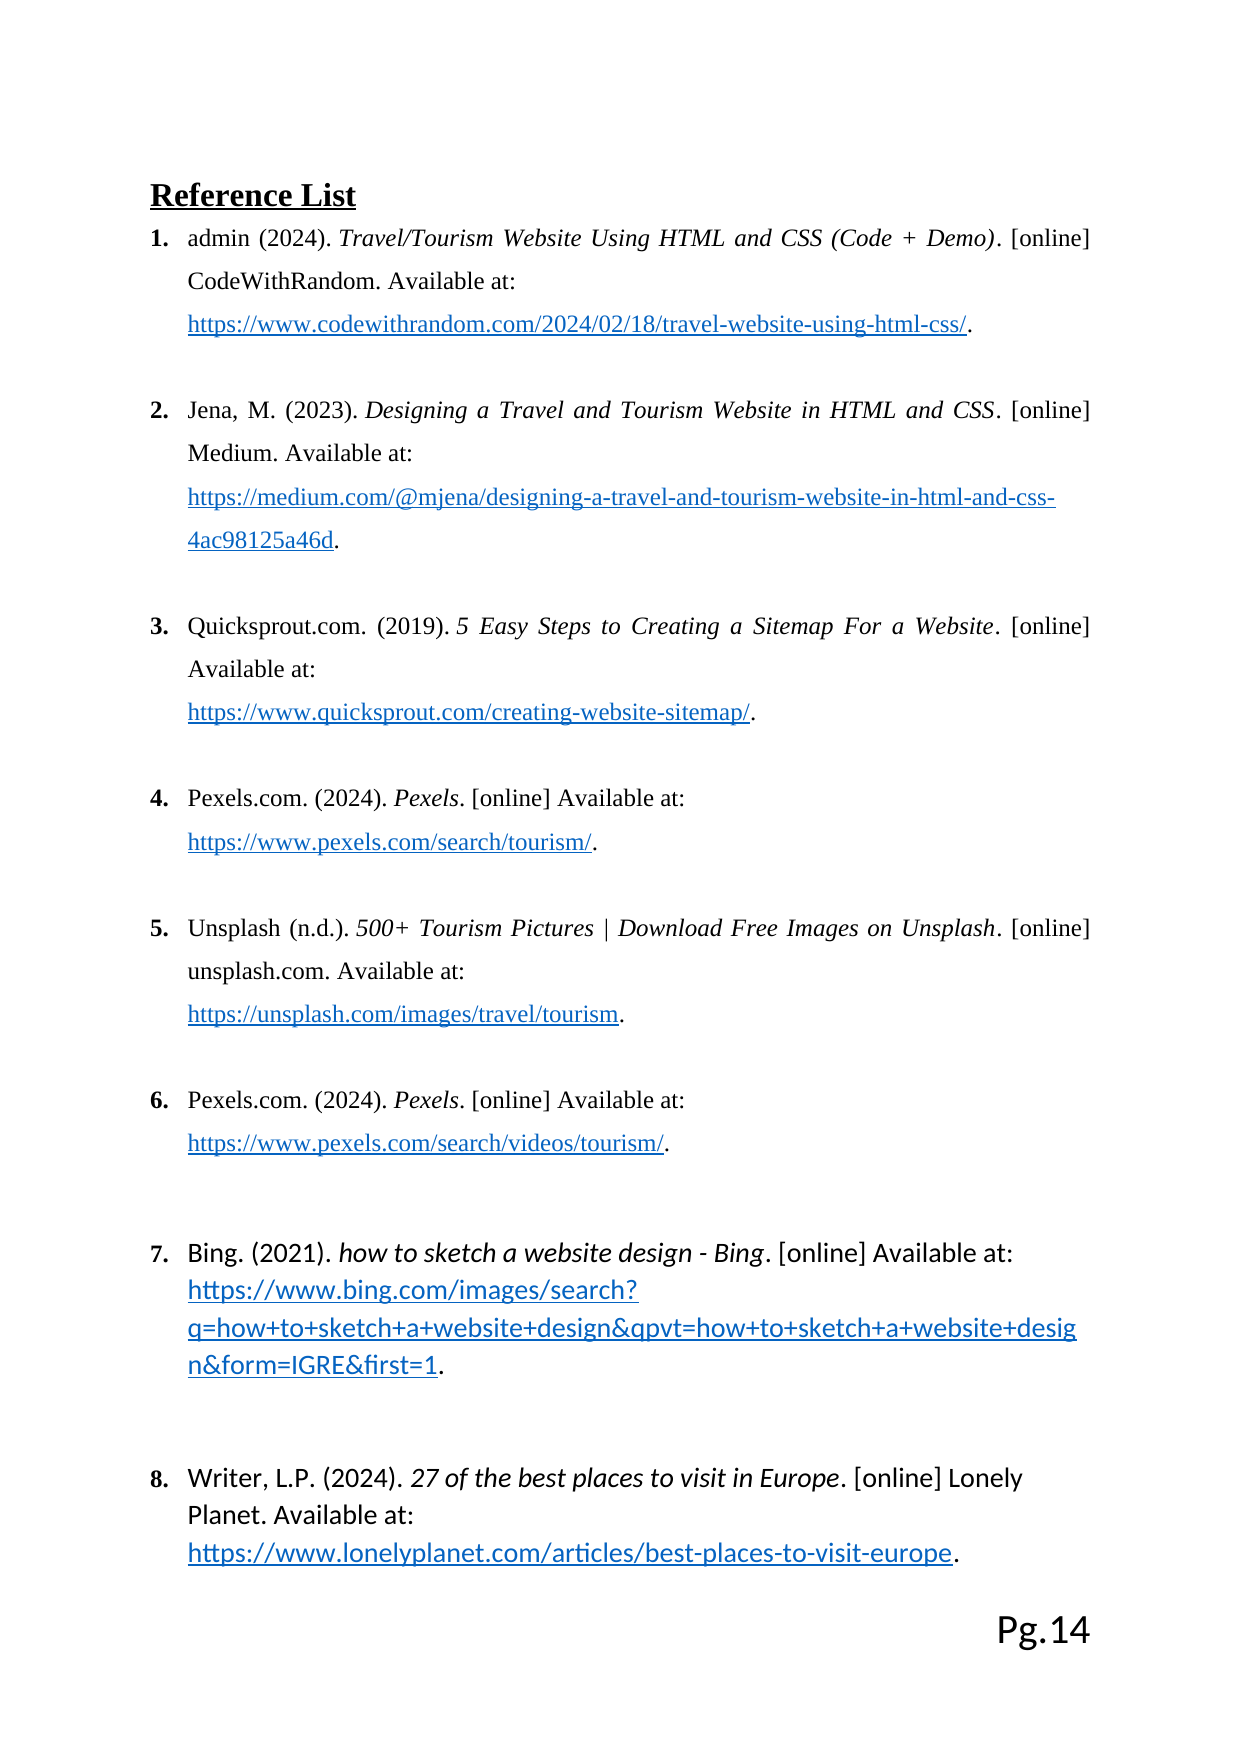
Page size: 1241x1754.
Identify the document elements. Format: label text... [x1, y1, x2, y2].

list Writer, L.P. (2024). 27 of the best places to visit in Europe. [online] Lonely Planet. Available at: [150, 1456, 1090, 1531]
list Pexels.com. (2024). Pexels. [online] Available at: [150, 783, 1090, 812]
list https://www.codewithrandom.com/2024/02/18/travel-website-using-html-css/. [187, 309, 1090, 338]
list Quicksprout.com. (2019). 5 Easy Steps to Creating a Sitemap For a Website. [online] Available at: [150, 611, 1090, 683]
subtitle Reference List [150, 175, 1090, 213]
text https://www.lonelyplanet.com/articles/best-places-to-visit-europe. [187, 1531, 1090, 1569]
list ‌Unsplash (n.d.). 500+ Tourism Pictures | Download Free Images on Unsplash. [online] unsplash.com. Available at: [150, 913, 1090, 985]
list https://www.pexels.com/search/tourism/. [187, 827, 1090, 855]
list admin (2024). Travel/Tourism Website Using HTML and CSS (Code + Demo). [online] CodeWithRandom. Available at: [150, 223, 1090, 295]
list Bing. (2021). how to sketch a website design - Bing. [online] Available at: [150, 1231, 1090, 1269]
list https://www.quicksprout.com/creating-website-sitemap/. [187, 697, 1090, 726]
list https://medium.com/@mjena/designing-a-travel-and-tourism-website-in-html-and-css-4ac98125a46d. [187, 482, 1090, 553]
list ‌Jena, M. (2023). Designing a Travel and Tourism Website in HTML and CSS. [online] Medium. Available at: [150, 395, 1090, 467]
text https://www.bing.com/images/search?q=how+to+sketch+a+website+design&qpvt=how+to+sketch+a+website+design&form=IGRE&first=1. [187, 1269, 1090, 1381]
list https://www.pexels.com/search/videos/tourism/. [187, 1128, 1090, 1157]
list https://unsplash.com/images/travel/tourism. [187, 999, 1090, 1028]
list ‌Pexels.com. (2024). Pexels. [online] Available at: [150, 1085, 1090, 1114]
